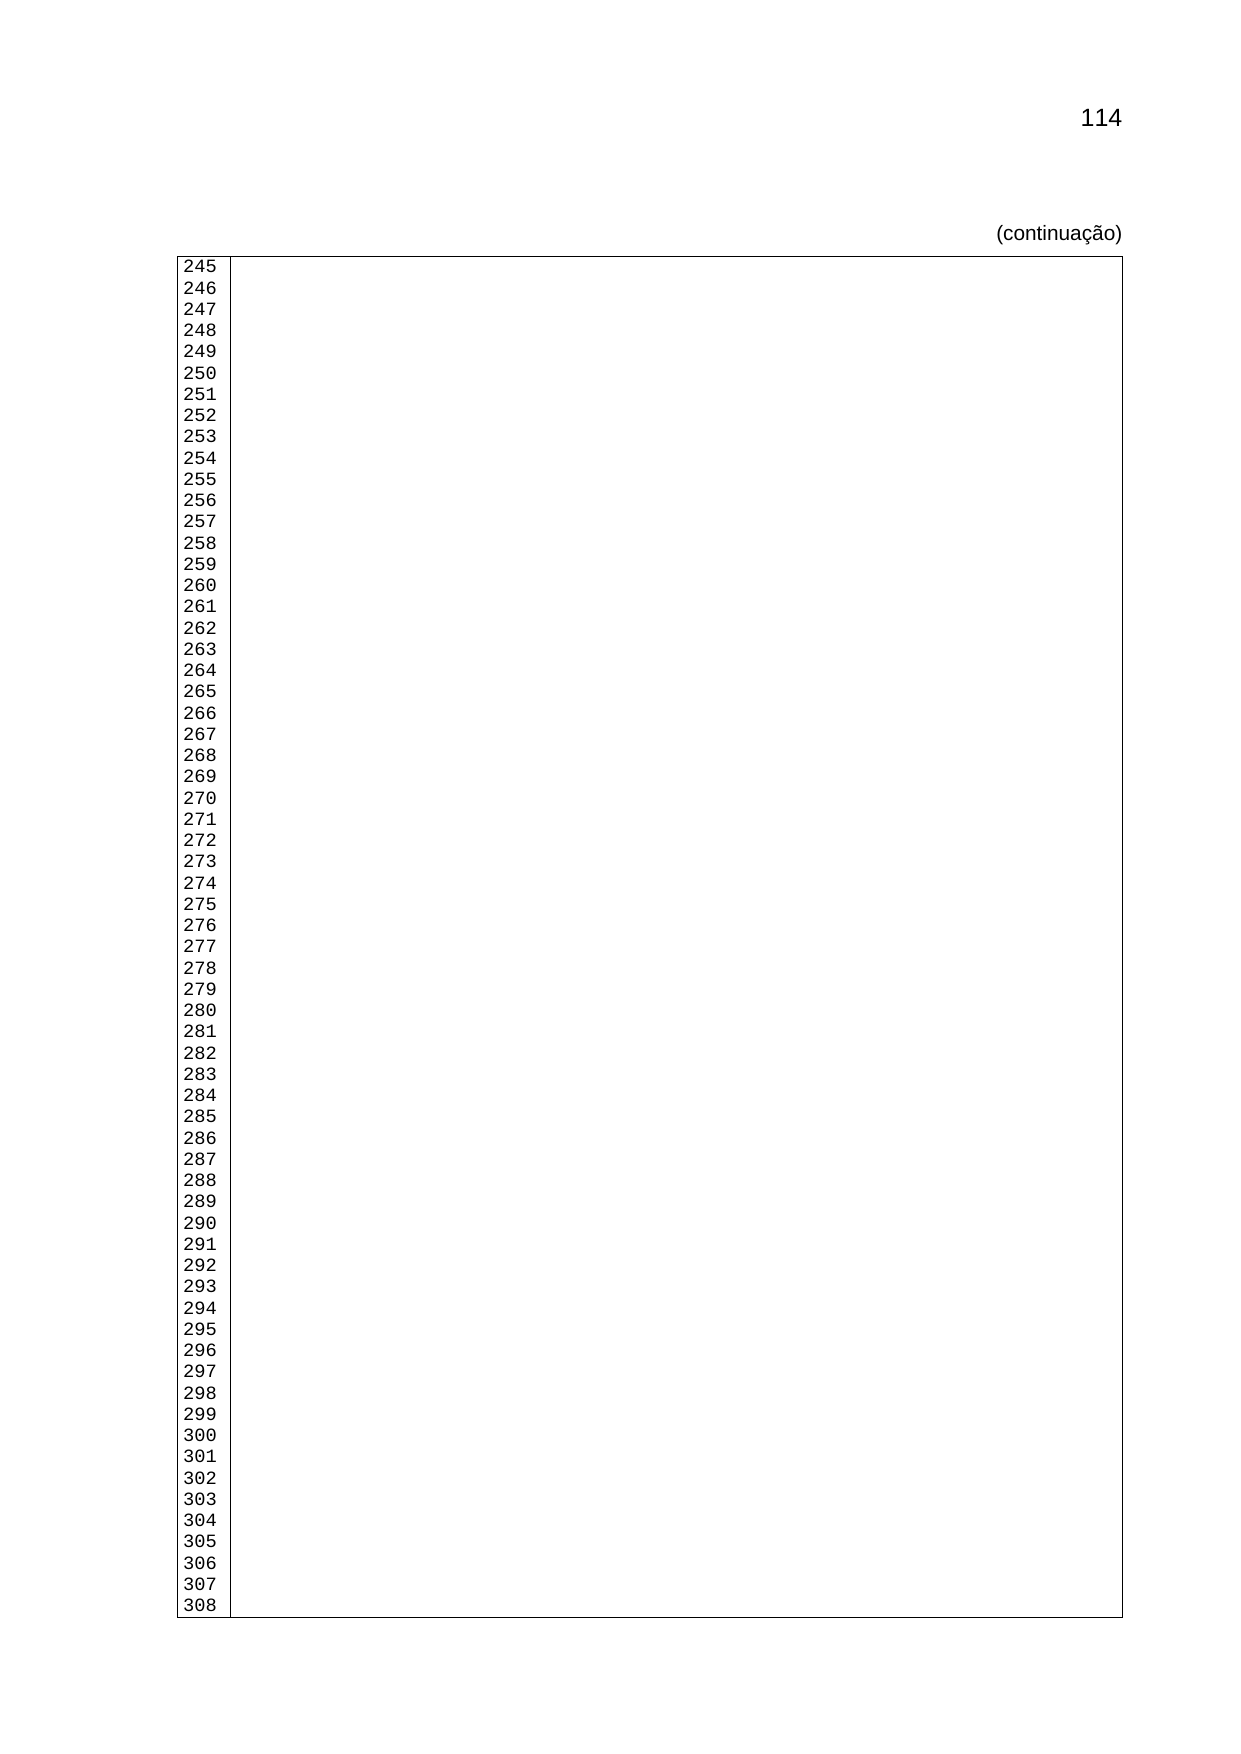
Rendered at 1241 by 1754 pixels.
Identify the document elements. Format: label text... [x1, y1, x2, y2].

text (continuação) [177, 220, 1122, 244]
table_header 245 246 247 248 249 250 251 252 253 254 255 256 257 258 259 260 261 262 263 264 265 266 267 268 269 270 271 272 273 274 275 276 277 278 279 280 281 282 283 284 285 286 287 288 289 290 291 292 293 294 295 296 297 298 299 300 301 302 303 304 305 306 307 308 [178, 257, 230, 1617]
table_header [231, 257, 1122, 1617]
